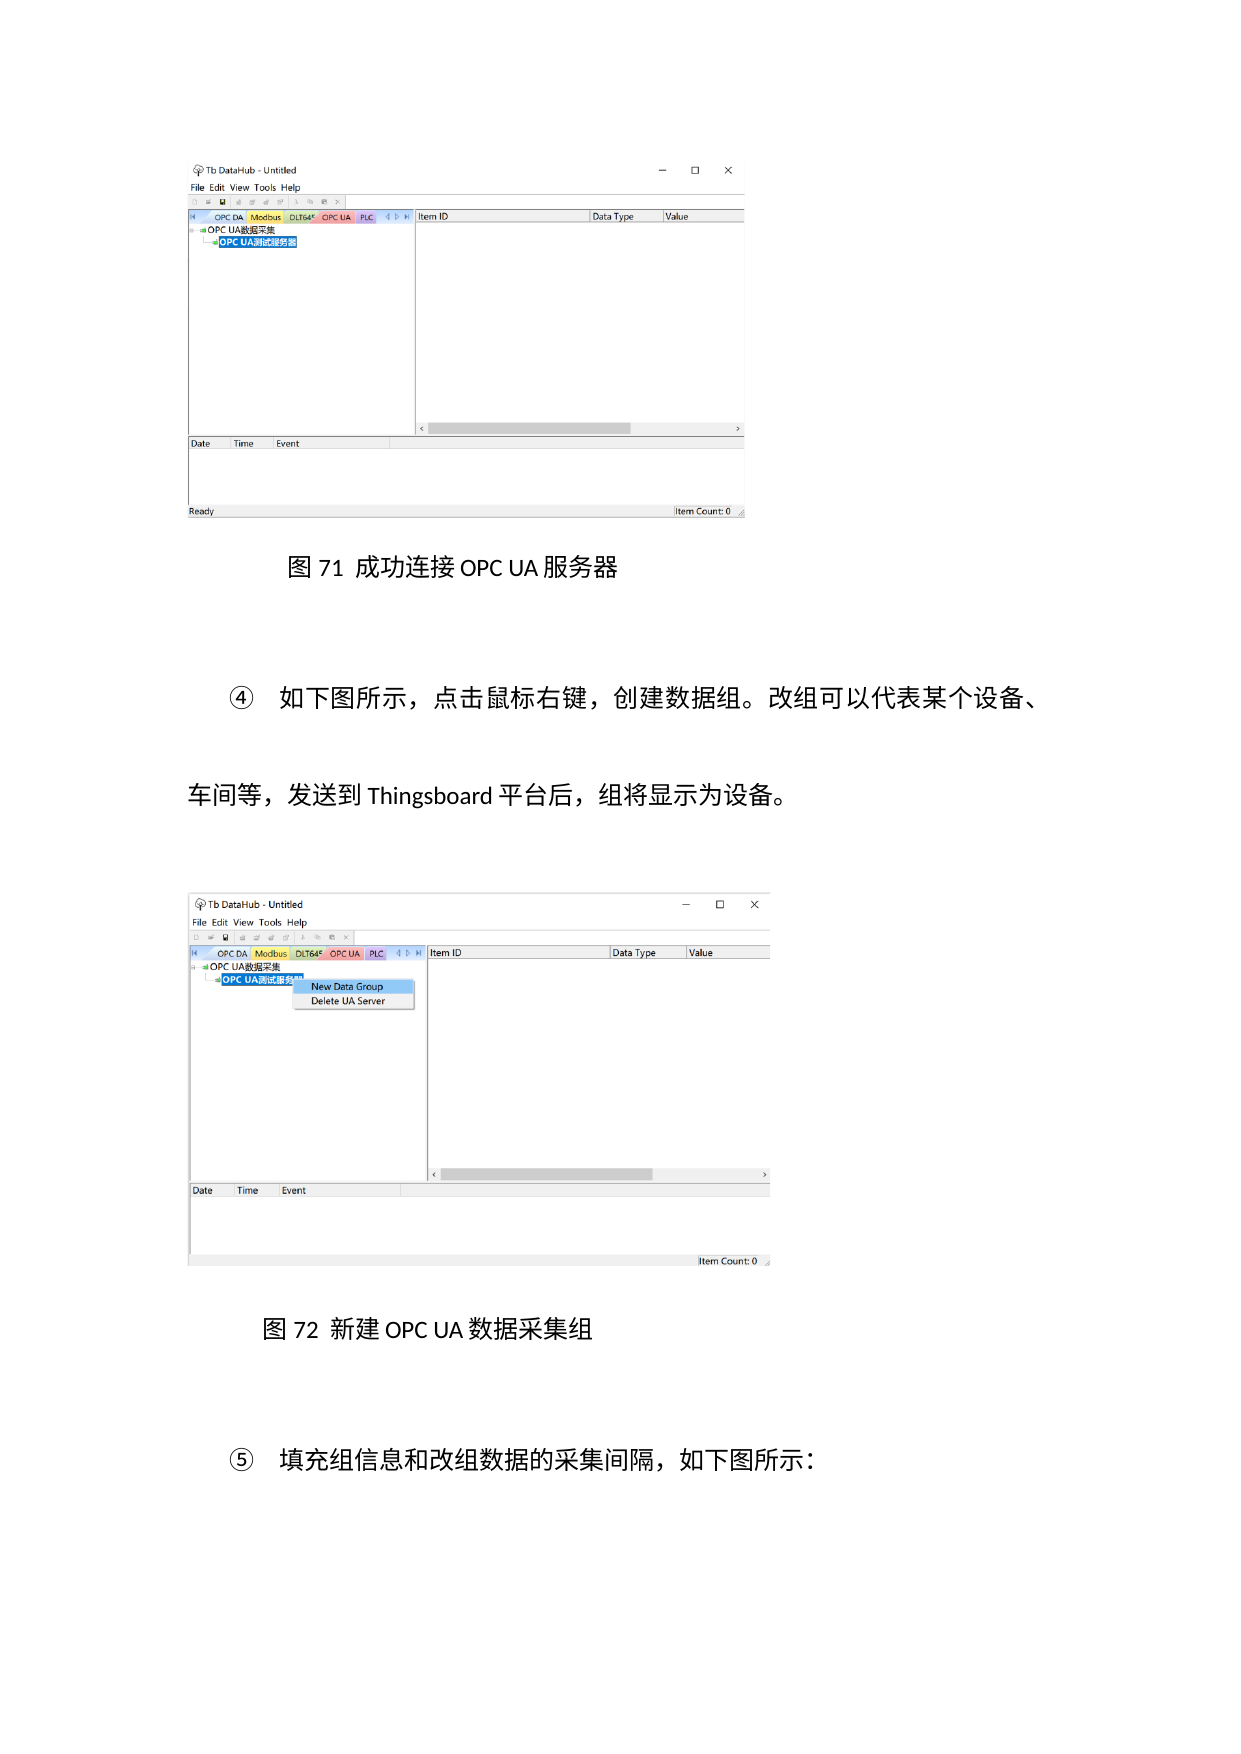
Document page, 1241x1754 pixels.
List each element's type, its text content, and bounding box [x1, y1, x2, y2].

list 图 72 新建OPC UA数据采集组 [187, 1295, 1053, 1360]
list 填充组信息和改组数据的采集间隔，如下图所示： [187, 1426, 1053, 1491]
list 图 71 成功连接OPC UA服务器 [187, 533, 1053, 598]
picture [187, 892, 771, 1266]
list 如下图所示，点击鼠标右键，创建数据组。改组可以代表某个设备、车间等，发送到Thingsboard平台后，组将显示为设备。 [187, 664, 1053, 826]
picture [187, 162, 745, 518]
